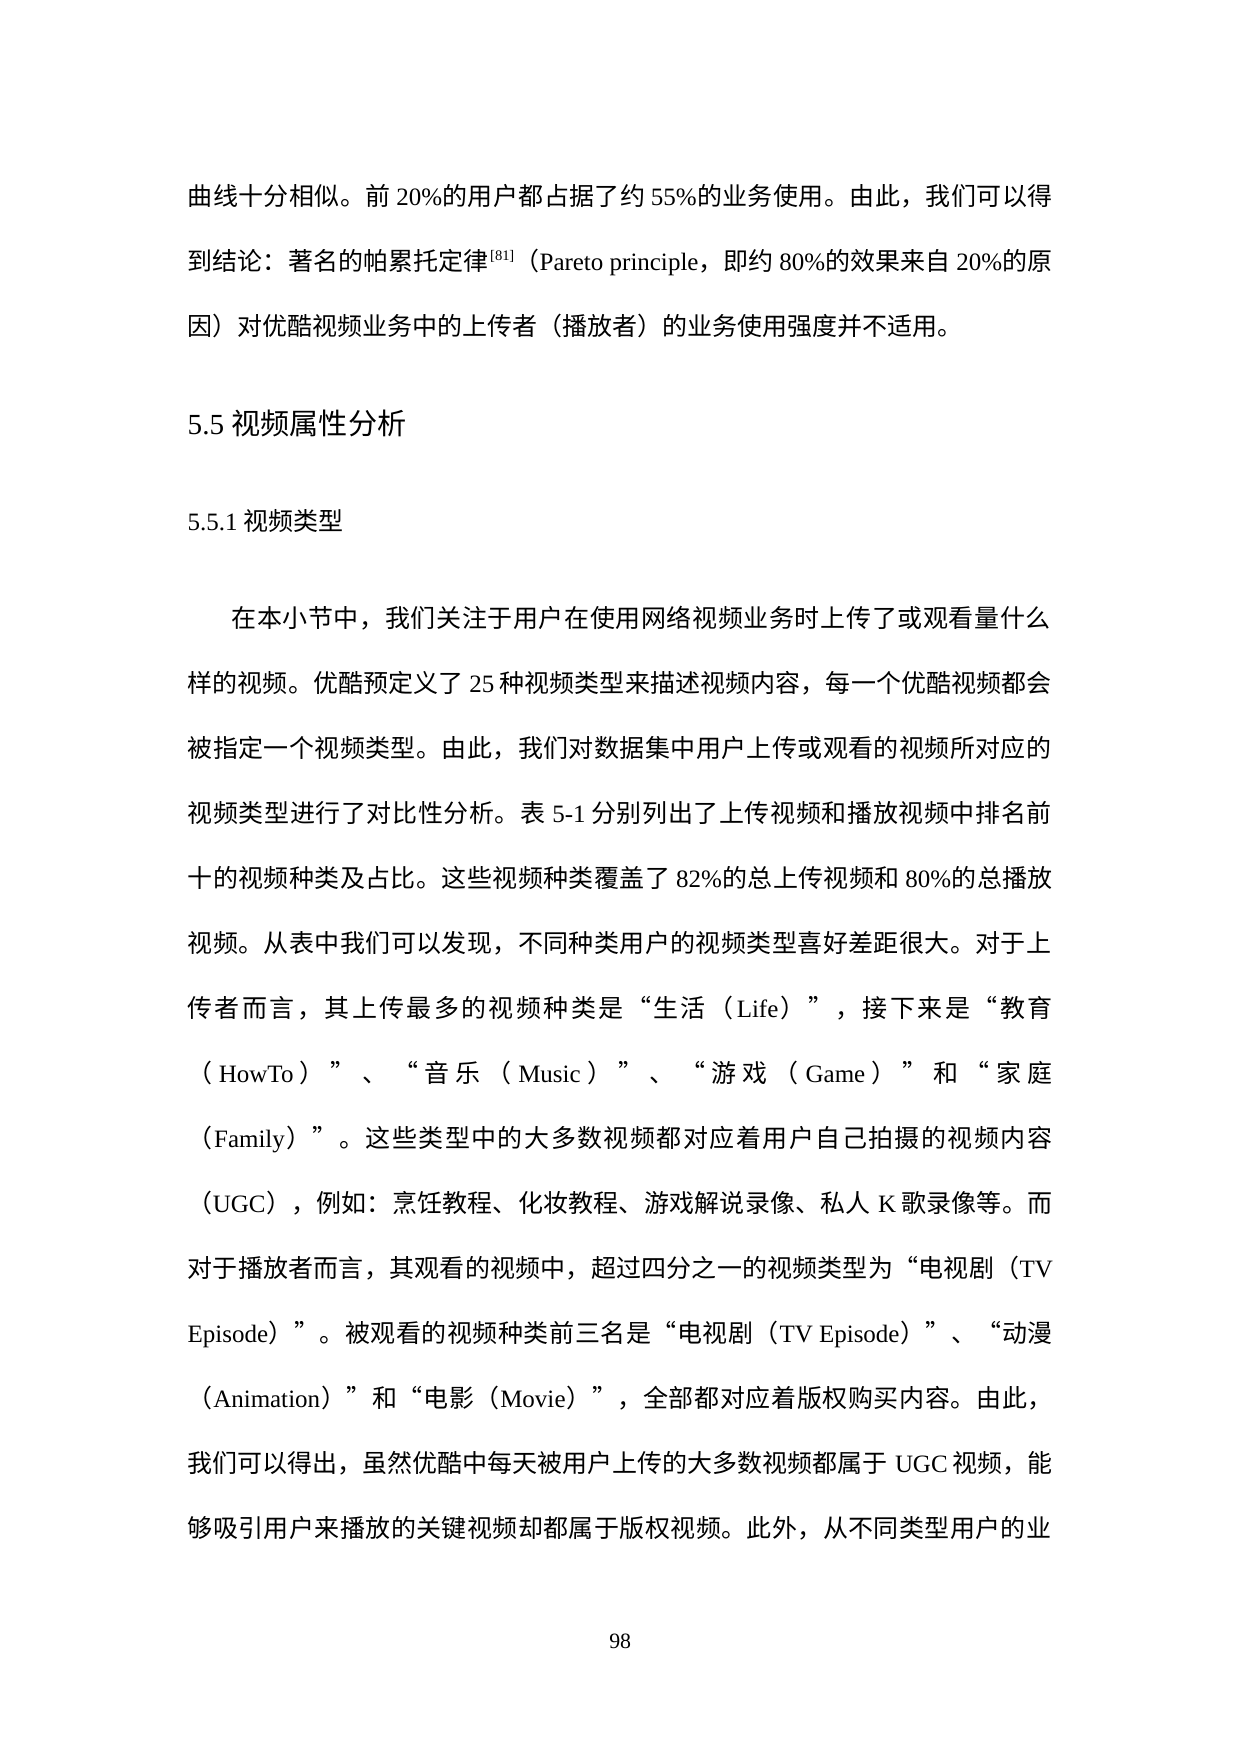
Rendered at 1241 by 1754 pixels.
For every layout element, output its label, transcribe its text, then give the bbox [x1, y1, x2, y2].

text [187, 584, 1053, 1559]
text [187, 162, 1053, 357]
text 视频属性分析 [187, 389, 1053, 454]
text 视频类型 [187, 487, 1053, 552]
